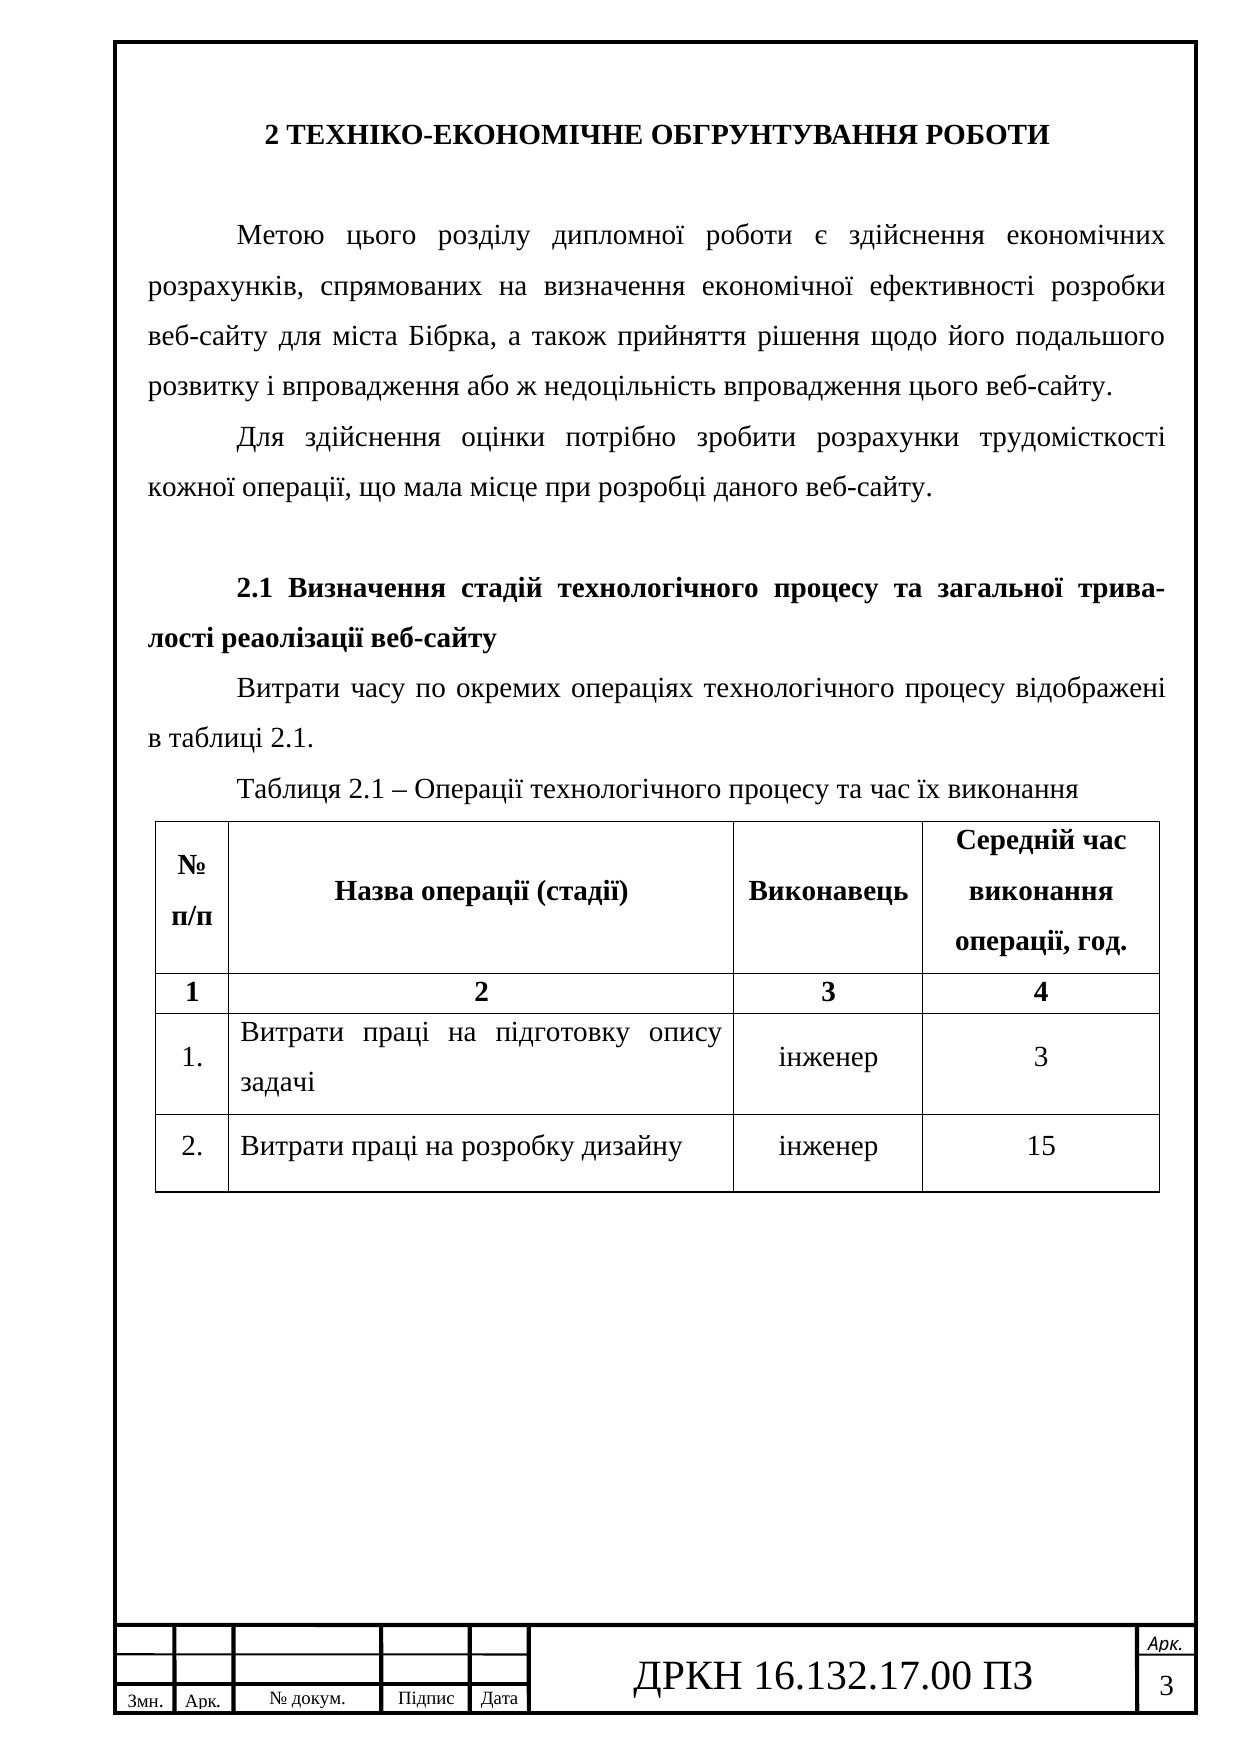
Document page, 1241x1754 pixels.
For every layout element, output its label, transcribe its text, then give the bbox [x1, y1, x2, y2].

text Метою цього розділу дипломної роботи є здійснення економічних розрахунків, спрямованих на визначення економічної ефективності розробки веб-сайту для міста Бібрка, а також прийняття рішення щодо його подальшого розвитку і впровадження або ж недоцільність впровадження цього веб-сайту. [148, 217, 1167, 402]
table_header Назва операції (стадії) [229, 822, 733, 973]
table_cell 4 [923, 974, 1159, 1013]
subtitle 2 ТЕХНІКО-ЕКОНОМІЧНЕ ОБГРУНТУВАННЯ РОБОТИ [148, 117, 1167, 150]
table_cell Витрати праці на розробку дизайну [229, 1115, 733, 1191]
table_cell 2. [156, 1115, 228, 1191]
table_cell 1. [156, 1014, 228, 1114]
text Для здійснення оцінки потрібно зробити розрахунки трудомісткості кожної операції, що мала місце при розробці даного веб-сайту. [148, 419, 1167, 503]
table_header Середній час виконання операції, год. [923, 822, 1159, 973]
text Таблиця 2.1 – Операції технологічного процесу та час їх виконання [148, 771, 1167, 804]
table_cell інженер [734, 1014, 922, 1114]
table_header Виконавець [734, 822, 922, 973]
table_header № п/п [156, 822, 228, 973]
table_cell 1 [156, 974, 228, 1013]
subtitle 2.1 Визначення стадій технологічного процесу та загальної трива- лості реаолізації веб-сайту [148, 570, 1167, 653]
table_cell 2 [229, 974, 733, 1013]
text Витрати часу по окремих операціях технологічного процесу відображені в таблиці 2.1. [148, 670, 1167, 754]
table_cell 3 [923, 1014, 1159, 1114]
table_cell Витрати праці на підготовку опису задачі [229, 1014, 733, 1114]
table_cell інженер [734, 1115, 922, 1191]
table_cell 3 [734, 974, 922, 1013]
table_cell 15 [923, 1115, 1159, 1191]
